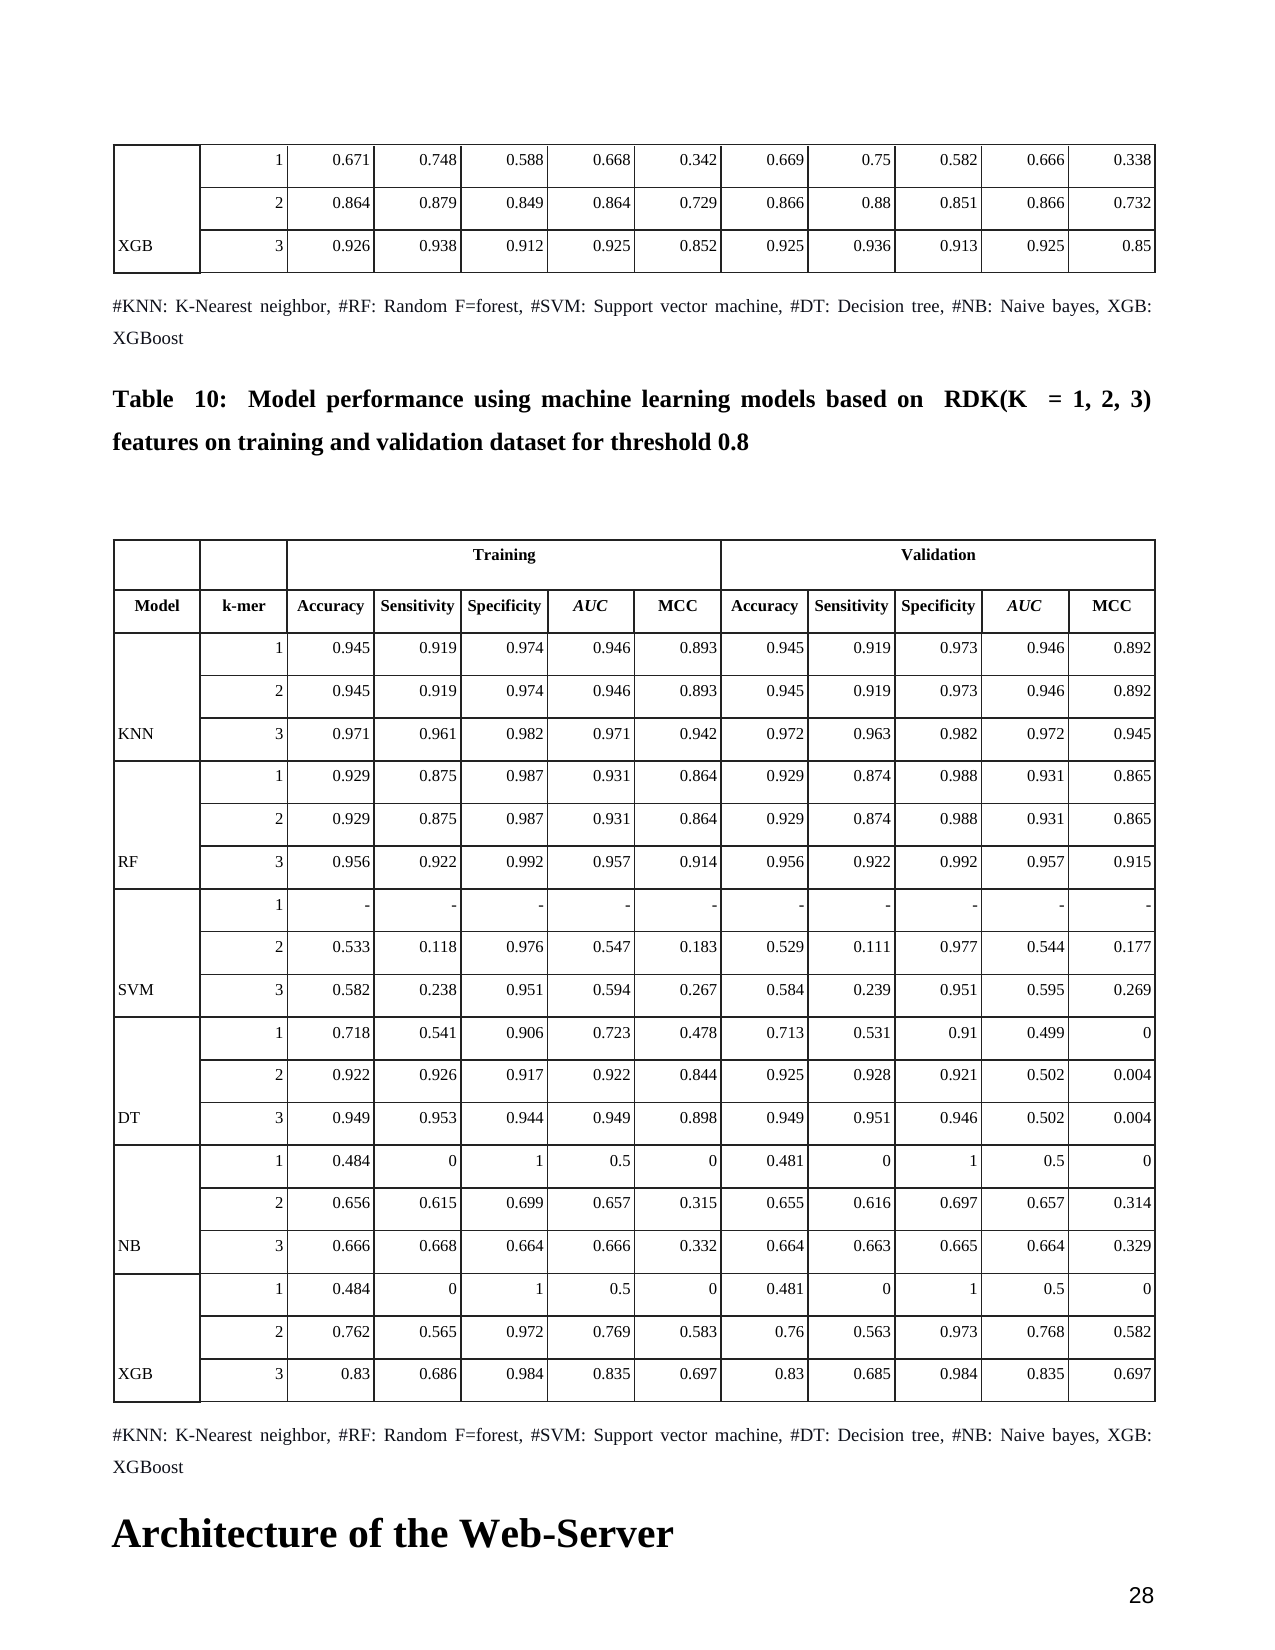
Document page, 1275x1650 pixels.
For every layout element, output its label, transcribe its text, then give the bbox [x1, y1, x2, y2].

table_cell Sensitivity [809, 591, 894, 632]
table_cell 0.849 [462, 188, 547, 229]
table_cell 0.945 [288, 634, 373, 674]
table_cell 0.713 [722, 1018, 807, 1059]
table_cell 0.484 [288, 1146, 373, 1187]
table_cell 0.893 [635, 676, 720, 717]
table_cell 0.992 [896, 847, 981, 888]
table_cell 3 [201, 1103, 287, 1144]
table_cell RF [115, 762, 199, 888]
table_cell 0.481 [722, 1146, 807, 1187]
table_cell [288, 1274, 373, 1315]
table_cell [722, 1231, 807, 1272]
table_cell 0.977 [896, 932, 981, 973]
table_cell 0.342 [635, 145, 721, 186]
table_cell 0.723 [548, 1018, 634, 1059]
table_cell Sensitivity [375, 591, 460, 632]
table_header [115, 541, 199, 589]
table_cell 0.925 [722, 1061, 807, 1102]
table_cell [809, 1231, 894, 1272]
table_cell 0.478 [635, 1018, 720, 1059]
table_cell - [288, 890, 373, 931]
table_cell 0.945 [1069, 719, 1154, 760]
table_cell 0.183 [635, 932, 720, 973]
table_cell 3 [201, 975, 287, 1016]
table_cell 2 [201, 1189, 287, 1230]
table_cell 1 [201, 890, 287, 931]
table_cell 3 [201, 847, 287, 888]
table_cell Accuracy [722, 591, 807, 632]
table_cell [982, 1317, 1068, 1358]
table_cell 1 [201, 634, 287, 674]
table_cell 0.931 [548, 762, 634, 803]
table_cell 0.875 [375, 762, 460, 803]
table_cell 0.915 [1069, 847, 1154, 888]
table_cell 0.875 [375, 804, 460, 845]
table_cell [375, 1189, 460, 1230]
table_cell 1 [201, 1018, 287, 1059]
table_cell 1 [462, 1146, 547, 1187]
table_cell 0.931 [982, 762, 1068, 803]
table_cell 0.946 [982, 634, 1068, 674]
table_cell 0.844 [635, 1061, 720, 1102]
table_cell 0.865 [1069, 762, 1154, 803]
table_cell 0.972 [722, 719, 807, 760]
table_cell - [375, 890, 460, 931]
table_cell 0.892 [1069, 634, 1154, 674]
table_cell 0.864 [288, 188, 373, 229]
table_cell 0.922 [375, 847, 460, 888]
table_cell MCC [1070, 591, 1154, 632]
table_cell 0.928 [809, 1061, 894, 1102]
table_cell 0.718 [288, 1018, 373, 1059]
table_cell 0.973 [896, 634, 981, 674]
table_cell 0.919 [375, 634, 460, 674]
text #KNN: K-Nearest neighbor, #RF: Random F=forest, #SVM: Support vector machine, #DT: Decision tree, #NB: Naive bayes, XGB: XGBoost [112, 1423, 1154, 1477]
table_cell 0.929 [288, 804, 373, 845]
table_cell 0.529 [722, 932, 807, 973]
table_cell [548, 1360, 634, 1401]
table_header Validation [722, 541, 1154, 589]
text #KNN: K-Nearest neighbor, #RF: Random F=forest, #SVM: Support vector machine, #DT: Decision tree, #NB: Naive bayes, XGB: XGBoost [112, 295, 1154, 349]
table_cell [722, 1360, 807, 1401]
table_cell 0.502 [982, 1103, 1068, 1144]
table_cell 0.976 [462, 932, 547, 973]
table_cell 0.238 [375, 975, 460, 1016]
table_cell XGB [115, 146, 199, 272]
table_cell 0.864 [548, 188, 634, 229]
table_cell 0.906 [462, 1018, 547, 1059]
table_cell 0.852 [635, 231, 720, 272]
table_cell 0.946 [982, 676, 1068, 717]
table_cell 0.666 [982, 145, 1068, 186]
table_cell 0.502 [982, 1061, 1068, 1102]
table_cell 0.951 [896, 975, 981, 1016]
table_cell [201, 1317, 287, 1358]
table_cell 0.956 [288, 847, 373, 888]
table_cell 0 [809, 1146, 894, 1187]
table_cell 0.945 [288, 676, 373, 717]
table_cell 2 [201, 1061, 287, 1102]
table_cell 0.239 [809, 975, 894, 1016]
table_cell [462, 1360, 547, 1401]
table_cell 2 [201, 188, 287, 229]
table_cell 0.936 [809, 231, 894, 272]
table_cell 0.946 [548, 634, 634, 674]
table_cell 0.961 [375, 719, 460, 760]
table_cell 0.919 [375, 676, 460, 717]
table_cell 0.668 [548, 145, 634, 186]
table_cell 0.004 [1069, 1103, 1154, 1144]
table_cell 0.913 [896, 231, 981, 272]
table_cell 0.111 [809, 932, 894, 973]
table_cell 0.988 [896, 762, 981, 803]
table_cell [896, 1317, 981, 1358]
table_cell 0.338 [1069, 145, 1154, 186]
table_cell 0.922 [288, 1061, 373, 1102]
table_cell 1 [201, 1146, 287, 1187]
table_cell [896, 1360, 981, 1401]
table_cell 0.946 [548, 676, 634, 717]
table_cell 0.951 [462, 975, 547, 1016]
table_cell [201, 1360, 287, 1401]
table_cell AUC [549, 591, 633, 632]
table_cell 0.748 [375, 145, 461, 186]
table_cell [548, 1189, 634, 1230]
table_cell 0.669 [722, 145, 808, 186]
table_cell - [982, 890, 1068, 931]
table_header [201, 541, 286, 589]
table_cell 0.879 [375, 188, 460, 229]
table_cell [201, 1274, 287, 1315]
table_cell 0.893 [635, 634, 720, 674]
table_cell 0.988 [896, 804, 981, 845]
table_cell 0.949 [288, 1103, 373, 1144]
table_cell 1 [896, 1146, 981, 1187]
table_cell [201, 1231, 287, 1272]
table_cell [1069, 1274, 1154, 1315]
table_cell 0.865 [1069, 804, 1154, 845]
table_cell 0 [635, 1146, 720, 1187]
table_cell SVM [115, 890, 199, 1016]
table_cell 0.864 [635, 804, 720, 845]
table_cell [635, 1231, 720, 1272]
table_cell 0.582 [896, 145, 981, 186]
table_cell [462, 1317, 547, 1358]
table_cell 0.588 [462, 145, 547, 186]
table_cell 0.982 [896, 719, 981, 760]
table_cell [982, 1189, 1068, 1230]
table_cell 0.951 [809, 1103, 894, 1144]
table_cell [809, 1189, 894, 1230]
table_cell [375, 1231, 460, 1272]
table_cell - [722, 890, 807, 931]
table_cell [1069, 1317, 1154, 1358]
table_cell 0.851 [896, 188, 981, 229]
table_cell 0.974 [462, 676, 547, 717]
table_cell 0.729 [635, 188, 720, 229]
table_cell 0.931 [982, 804, 1068, 845]
table_cell 0.5 [982, 1146, 1068, 1187]
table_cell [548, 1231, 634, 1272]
table_cell - [809, 890, 894, 931]
table_header Training [288, 541, 720, 589]
table_cell DT [115, 1018, 199, 1144]
table_cell - [635, 890, 720, 931]
table_cell 0.921 [896, 1061, 981, 1102]
table_cell 0.922 [809, 847, 894, 888]
table_cell 0.118 [375, 932, 460, 973]
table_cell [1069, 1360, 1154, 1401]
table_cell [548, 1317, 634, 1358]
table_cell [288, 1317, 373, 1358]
table_cell Model [115, 591, 199, 632]
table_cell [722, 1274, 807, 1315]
table_cell 0.945 [722, 634, 807, 674]
table_cell 0.942 [635, 719, 720, 760]
subtitle Architecture of the Web-Server [111, 1509, 1154, 1557]
table_cell 0.926 [288, 231, 373, 272]
table_cell 0.938 [375, 231, 460, 272]
table_cell 0.547 [548, 932, 634, 973]
table_cell 0.874 [809, 804, 894, 845]
table_cell 0.866 [982, 188, 1068, 229]
table_cell 0.956 [722, 847, 807, 888]
table_cell Specificity [896, 591, 981, 632]
table_cell 1 [201, 762, 287, 803]
table_cell 0.671 [288, 145, 374, 186]
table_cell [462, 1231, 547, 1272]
table_cell 0.925 [982, 231, 1068, 272]
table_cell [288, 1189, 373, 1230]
table_cell 0.917 [462, 1061, 547, 1102]
table_cell Specificity [462, 591, 547, 632]
table_cell 0.75 [809, 145, 895, 186]
table_cell 0.982 [462, 719, 547, 760]
table_cell AUC [983, 591, 1068, 632]
table_cell 0.004 [1069, 1061, 1154, 1102]
table_cell 0.944 [462, 1103, 547, 1144]
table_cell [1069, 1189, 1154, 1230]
table_cell 0.946 [896, 1103, 981, 1144]
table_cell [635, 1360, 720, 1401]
table_cell 0.5 [548, 1146, 634, 1187]
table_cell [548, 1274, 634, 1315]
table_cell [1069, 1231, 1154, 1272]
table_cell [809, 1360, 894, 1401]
text Table 10: Model performance using machine learning models based on RDK(K = 1, 2, 3) features on training and validation dataset for threshold 0.8 [112, 384, 1154, 456]
table_cell 0.582 [288, 975, 373, 1016]
table_cell 0.269 [1069, 975, 1154, 1016]
table_cell 0.973 [896, 676, 981, 717]
table_cell 0.874 [809, 762, 894, 803]
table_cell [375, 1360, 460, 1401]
table_cell 0.925 [722, 231, 807, 272]
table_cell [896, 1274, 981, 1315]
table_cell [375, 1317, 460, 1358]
table_cell 0.949 [548, 1103, 634, 1144]
table_cell 0.926 [375, 1061, 460, 1102]
table_cell 0.531 [809, 1018, 894, 1059]
table_cell 0.929 [722, 762, 807, 803]
table_cell 0.957 [548, 847, 634, 888]
table_cell 2 [201, 676, 287, 717]
table_cell 0.866 [722, 188, 807, 229]
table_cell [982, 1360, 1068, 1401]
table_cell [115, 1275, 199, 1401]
table_cell 0.533 [288, 932, 373, 973]
table_cell NB [115, 1146, 199, 1272]
table_cell 2 [201, 804, 287, 845]
table_cell 0.88 [809, 188, 894, 229]
table_cell 0.85 [1069, 231, 1154, 272]
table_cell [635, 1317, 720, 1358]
table_cell 3 [201, 231, 287, 272]
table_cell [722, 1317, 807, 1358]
table_cell 0.957 [982, 847, 1068, 888]
table_cell 0 [1069, 1018, 1154, 1059]
table_cell 0.987 [462, 762, 547, 803]
table_cell KNN [115, 634, 199, 760]
table_cell 0.584 [722, 975, 807, 1016]
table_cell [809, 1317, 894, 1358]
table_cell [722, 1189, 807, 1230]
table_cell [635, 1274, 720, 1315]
table_cell 0.945 [722, 676, 807, 717]
table_cell 2 [201, 932, 287, 973]
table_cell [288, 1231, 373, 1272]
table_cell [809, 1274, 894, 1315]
table_cell 0.925 [548, 231, 634, 272]
table_cell - [462, 890, 547, 931]
table_cell 0 [375, 1146, 460, 1187]
table_cell 0.499 [982, 1018, 1068, 1059]
table_cell 0.949 [722, 1103, 807, 1144]
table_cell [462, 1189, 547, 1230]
table_cell MCC [635, 591, 720, 632]
table_cell 0.912 [462, 231, 547, 272]
table_cell 0.953 [375, 1103, 460, 1144]
table_cell 0.177 [1069, 932, 1154, 973]
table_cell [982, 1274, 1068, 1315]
table_cell 0.971 [288, 719, 373, 760]
table_cell 0.987 [462, 804, 547, 845]
table_cell 0.971 [548, 719, 634, 760]
table_cell 0.91 [896, 1018, 981, 1059]
table_cell 0.992 [462, 847, 547, 888]
table_cell 0.267 [635, 975, 720, 1016]
table_cell k-mer [201, 591, 286, 632]
table_cell 1 [201, 145, 287, 186]
table_cell - [548, 890, 634, 931]
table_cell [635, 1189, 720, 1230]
table_cell 0.595 [982, 975, 1068, 1016]
table_cell 0.922 [548, 1061, 634, 1102]
table_cell 0.919 [809, 634, 894, 674]
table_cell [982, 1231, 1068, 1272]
table_cell 0 [1069, 1146, 1154, 1187]
table_cell 0.892 [1069, 676, 1154, 717]
table_cell 0.972 [982, 719, 1068, 760]
table_cell - [1069, 890, 1154, 931]
table_cell - [896, 890, 981, 931]
table_cell 0.541 [375, 1018, 460, 1059]
table_cell 0.974 [462, 634, 547, 674]
table_cell 0.594 [548, 975, 634, 1016]
table_cell 0.732 [1069, 188, 1154, 229]
table_cell Accuracy [288, 591, 373, 632]
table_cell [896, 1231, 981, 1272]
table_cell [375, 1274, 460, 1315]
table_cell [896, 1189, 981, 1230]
table_cell 0.931 [548, 804, 634, 845]
table_cell 0.864 [635, 762, 720, 803]
table_cell 0.929 [288, 762, 373, 803]
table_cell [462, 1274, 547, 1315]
table_cell 0.963 [809, 719, 894, 760]
table_cell 3 [201, 719, 287, 760]
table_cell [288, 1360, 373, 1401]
table_cell 0.898 [635, 1103, 720, 1144]
table_cell 0.929 [722, 804, 807, 845]
table_cell 0.914 [635, 847, 720, 888]
table_cell 0.544 [982, 932, 1068, 973]
table_cell 0.919 [809, 676, 894, 717]
